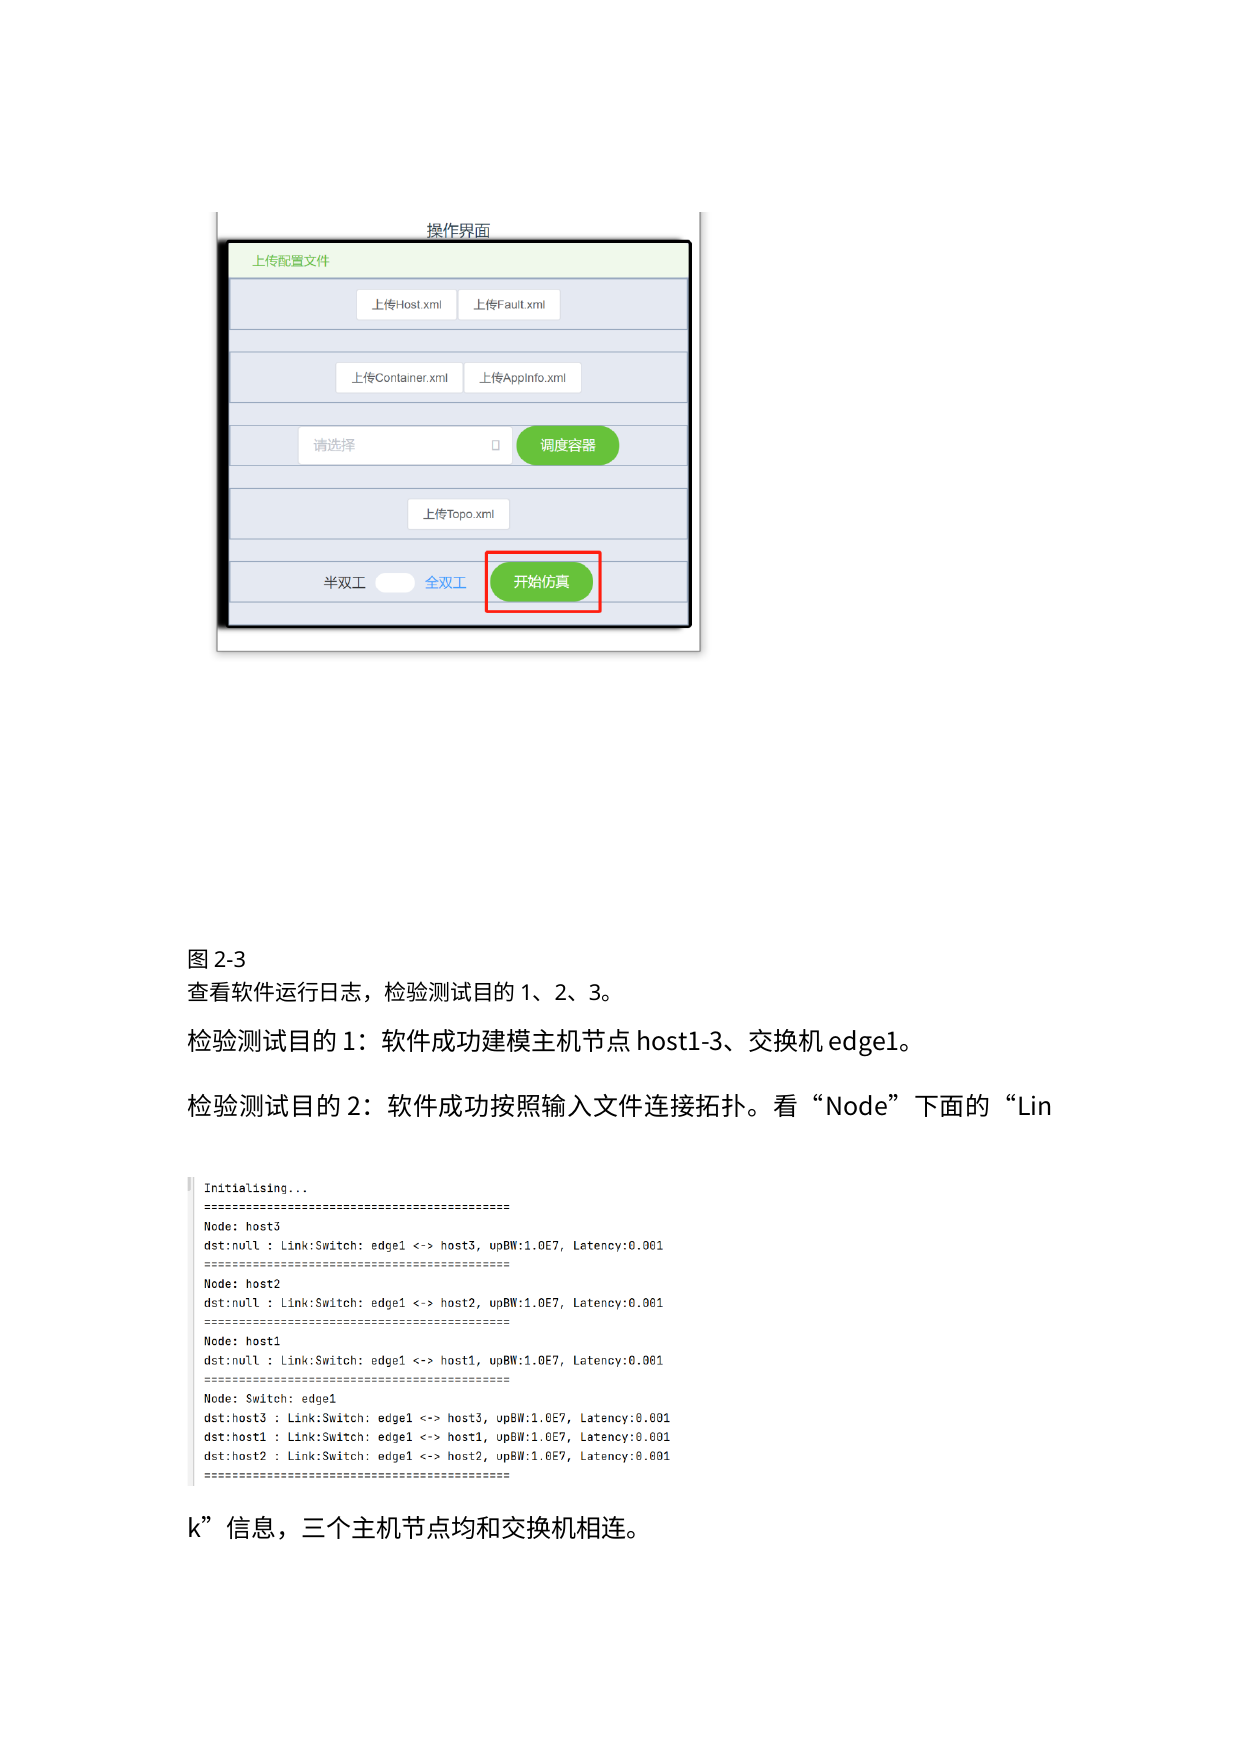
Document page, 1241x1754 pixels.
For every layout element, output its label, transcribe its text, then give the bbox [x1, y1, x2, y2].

text 图2-3 [187, 942, 1053, 974]
text 检验测试目的1：软件成功建模主机节点host1-3、交换机edge1。 [187, 1007, 1053, 1072]
picture [187, 1177, 713, 1486]
text 查看软件运行日志，检验测试目的1、2、3。 [187, 974, 1053, 1007]
picture [194, 212, 718, 664]
